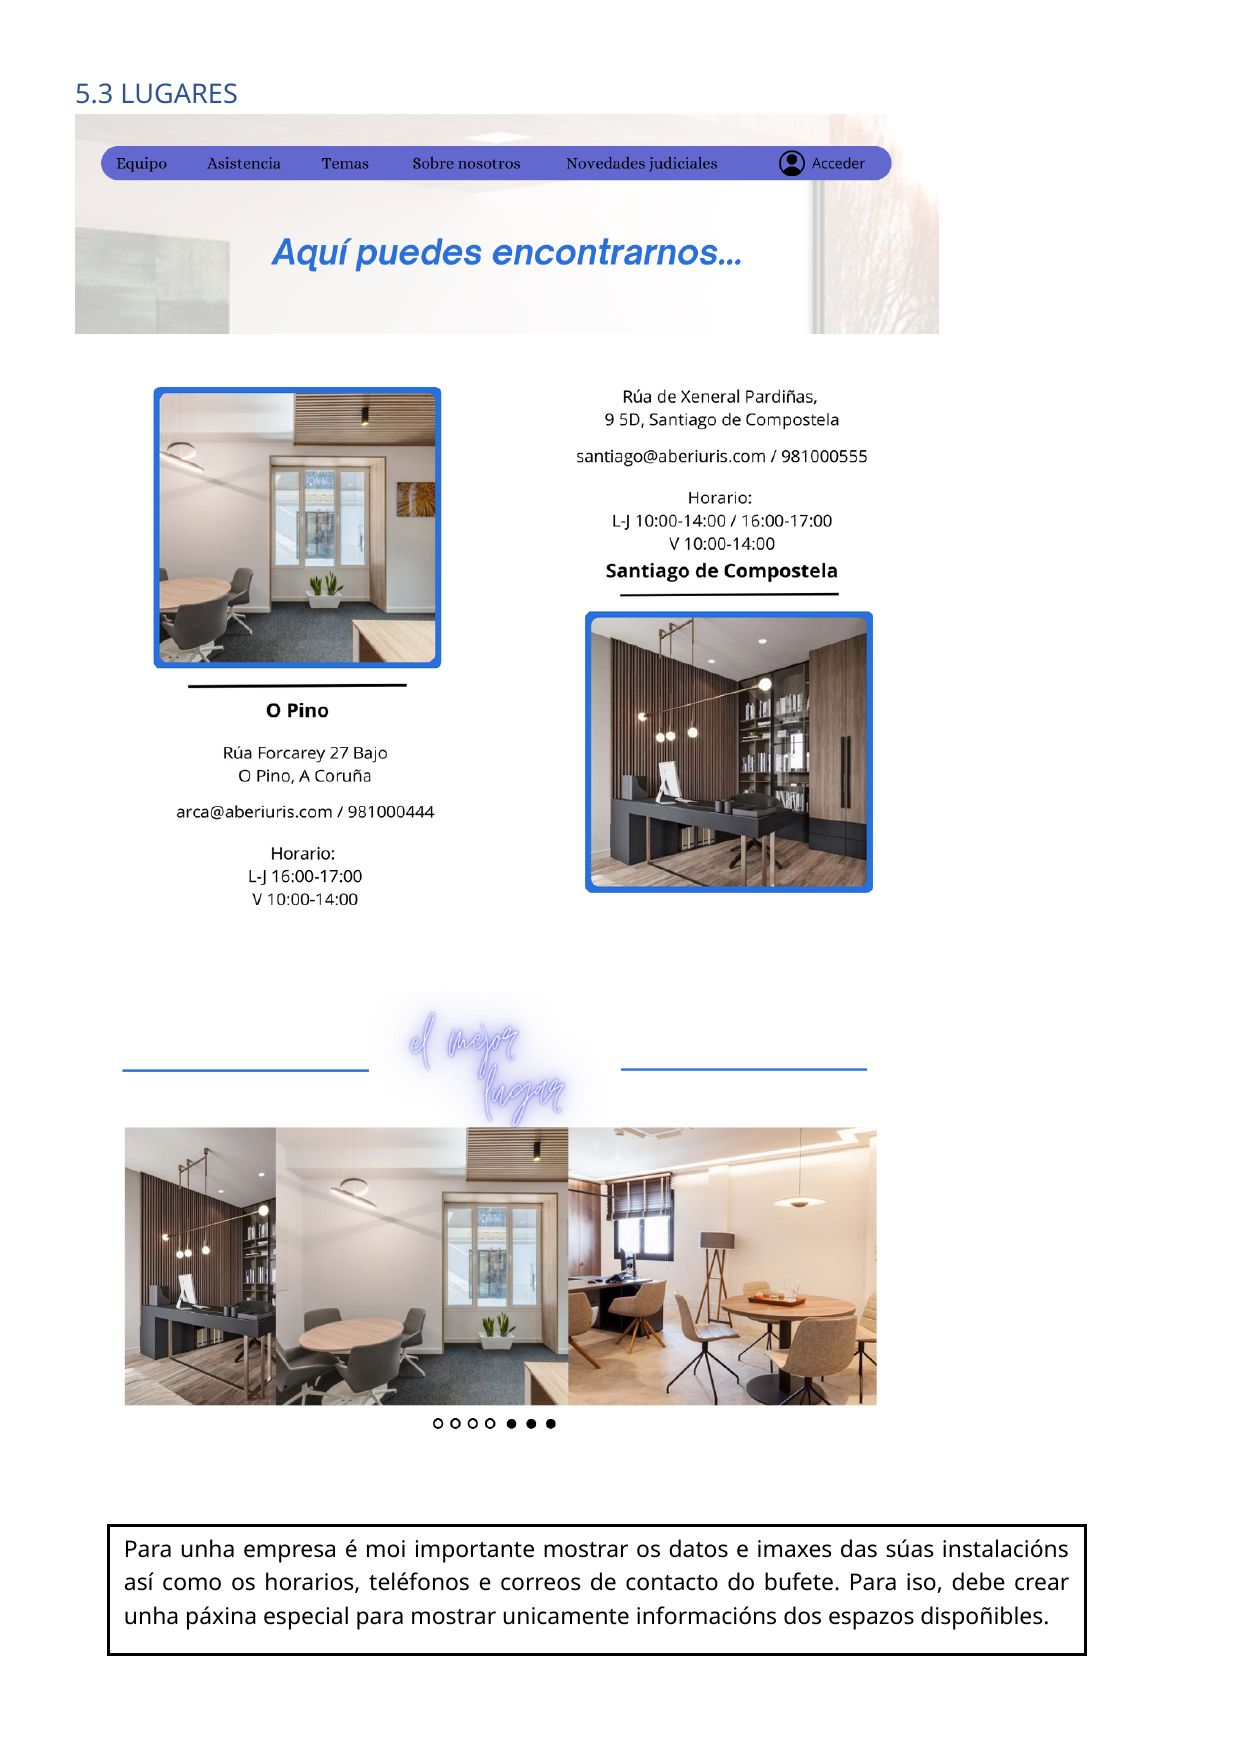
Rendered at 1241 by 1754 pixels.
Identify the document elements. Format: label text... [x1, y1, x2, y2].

picture [75, 114, 939, 334]
picture [75, 336, 938, 973]
picture [75, 991, 914, 1458]
subtitle 5.3 LUGARES [75, 75, 1165, 112]
